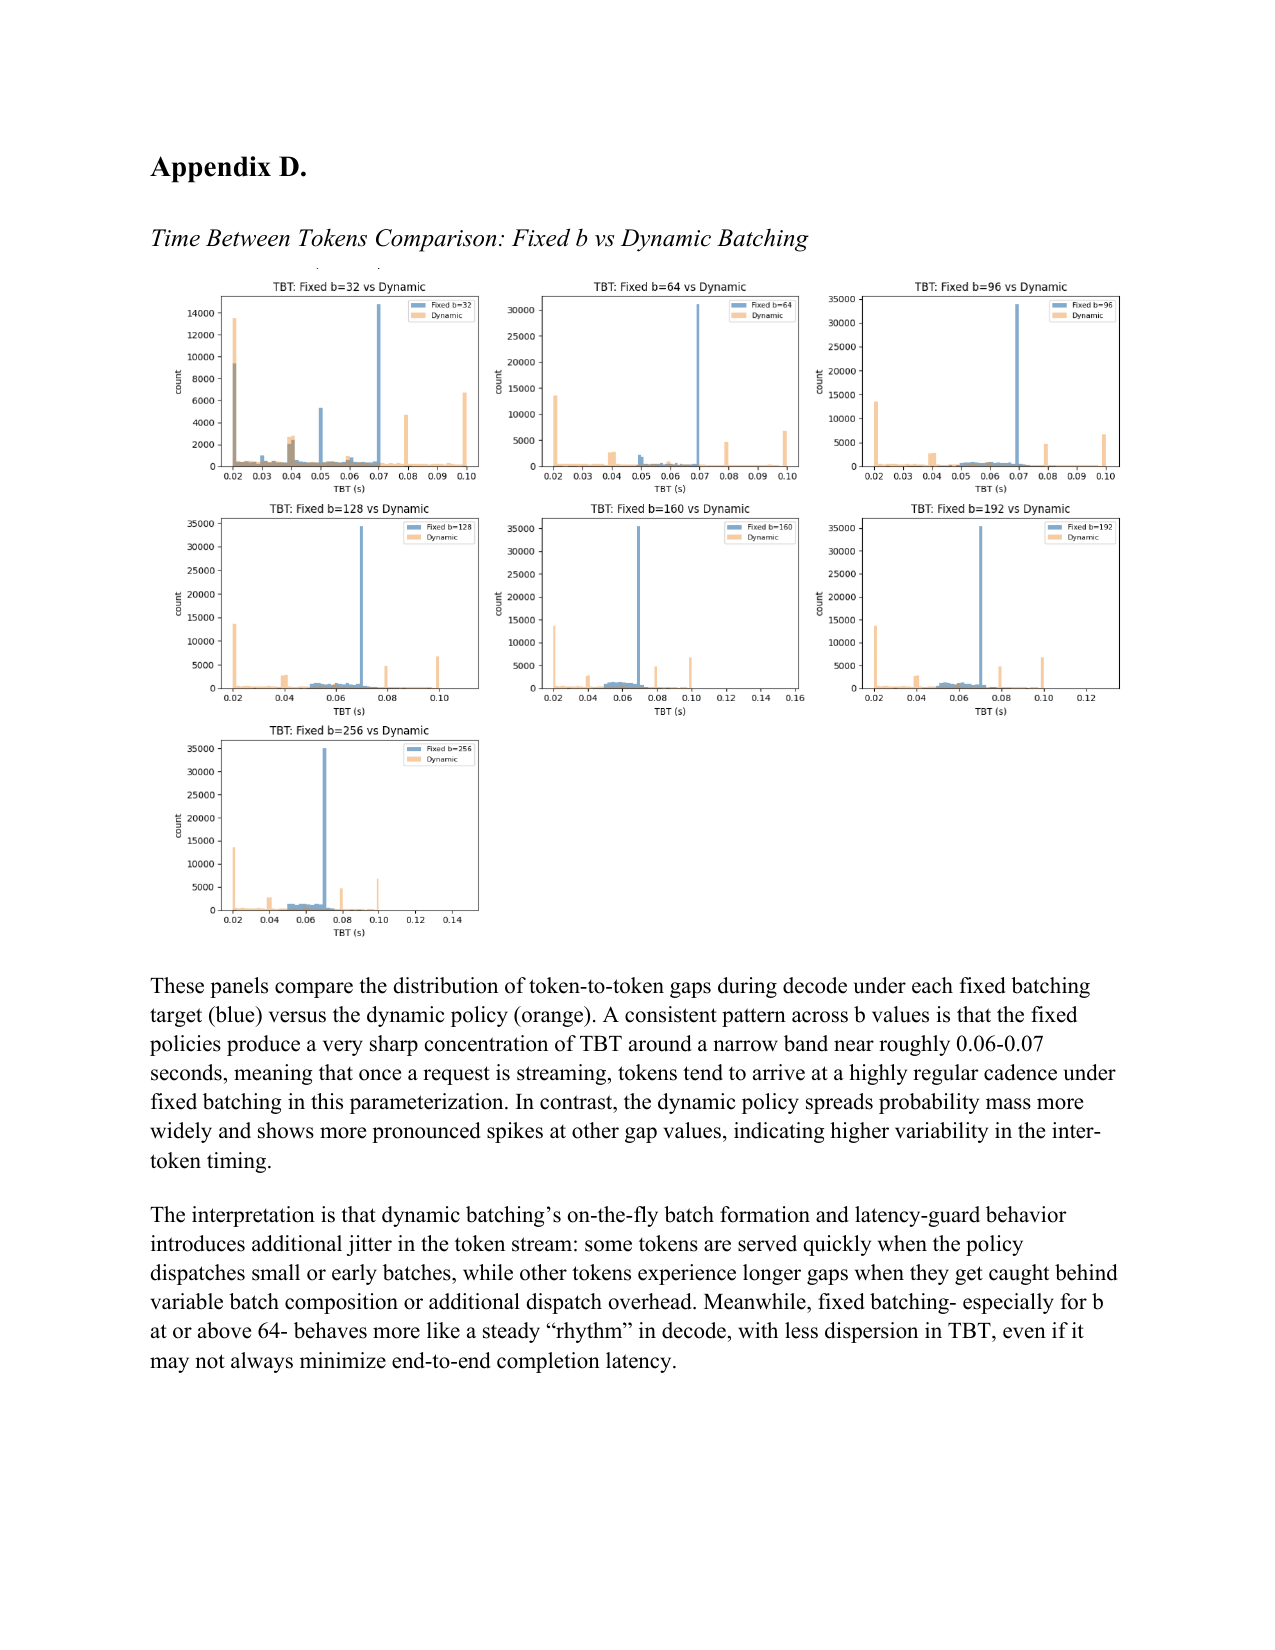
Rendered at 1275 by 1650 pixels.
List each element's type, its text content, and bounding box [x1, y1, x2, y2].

subtitle Time Between Tokens Comparison: Fixed b vs Dynamic Batching [150, 224, 1125, 252]
text The interpretation is that dynamic batching’s on-the-fly batch formation and latency-guard behavior introduces additional jitter in the token stream: some tokens are served quickly when the policy dispatches small or early batches, while other tokens experience longer gaps when they get caught behind variable batch composition or additional dispatch overhead. Meanwhile, fixed batching- especially for b at or above 64- behaves more like a steady “rhythm” in decode, with less dispersion in TBT, even if it may not always minimize end-to-end completion latency. [150, 1202, 1125, 1373]
text These panels compare the distribution of token-to-token gaps during decode under each fixed batching target (blue) versus the dynamic policy (orange). A consistent pattern across b values is that the fixed policies produce a very sharp concentration of TBT around a narrow band near roughly 0.06-0.07 seconds, meaning that once a request is streaming, tokens tend to arrive at a highly regular cadence under fixed batching in this parameterization. In contrast, the dynamic policy spreads probability mass more widely and shows more pronounced spikes at other gap values, indicating higher variability in the inter-token timing. [150, 973, 1125, 1173]
picture [150, 268, 1125, 944]
subtitle Appendix D. [150, 150, 1125, 182]
